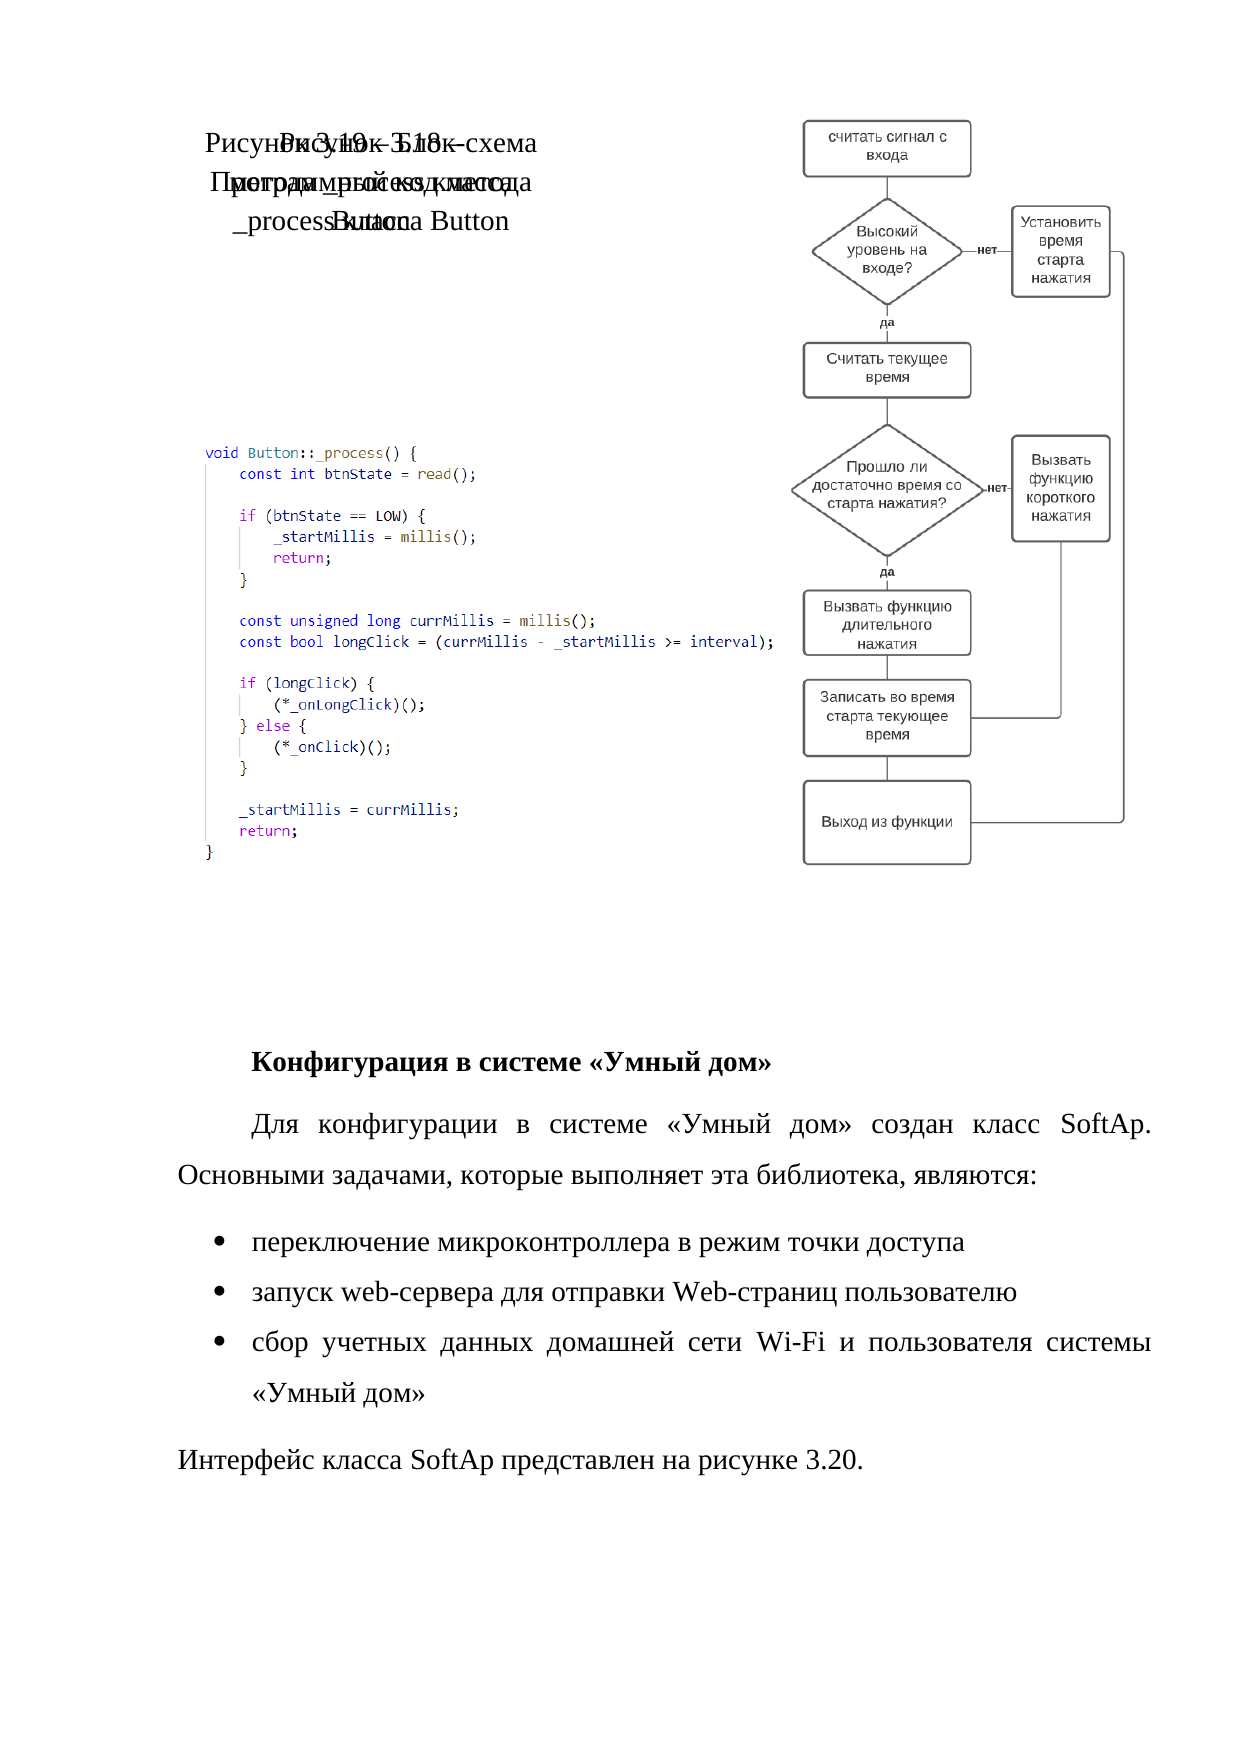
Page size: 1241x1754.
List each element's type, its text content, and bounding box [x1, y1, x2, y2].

list сбор учетных данных домашней сети Wi-Fi и пользователя системы «Умный дом» [214, 1324, 1152, 1408]
subtitle Конфигурация в системе «Умный дом» [177, 1044, 1152, 1077]
picture [199, 118, 1130, 868]
list запуск web-сервера для отправки Web-страниц пользователю [214, 1274, 1152, 1308]
list переключение микроконтроллера в режим точки доступа [214, 1224, 1152, 1257]
text Интерфейс класса SoftAp представлен на рисунке 3.20. [177, 1442, 1152, 1476]
text Для конфигурации в системе «Умный дом» создан класс SoftAp. Основными задачами, которые выполняет эта библиотека, являются: [177, 1106, 1152, 1190]
